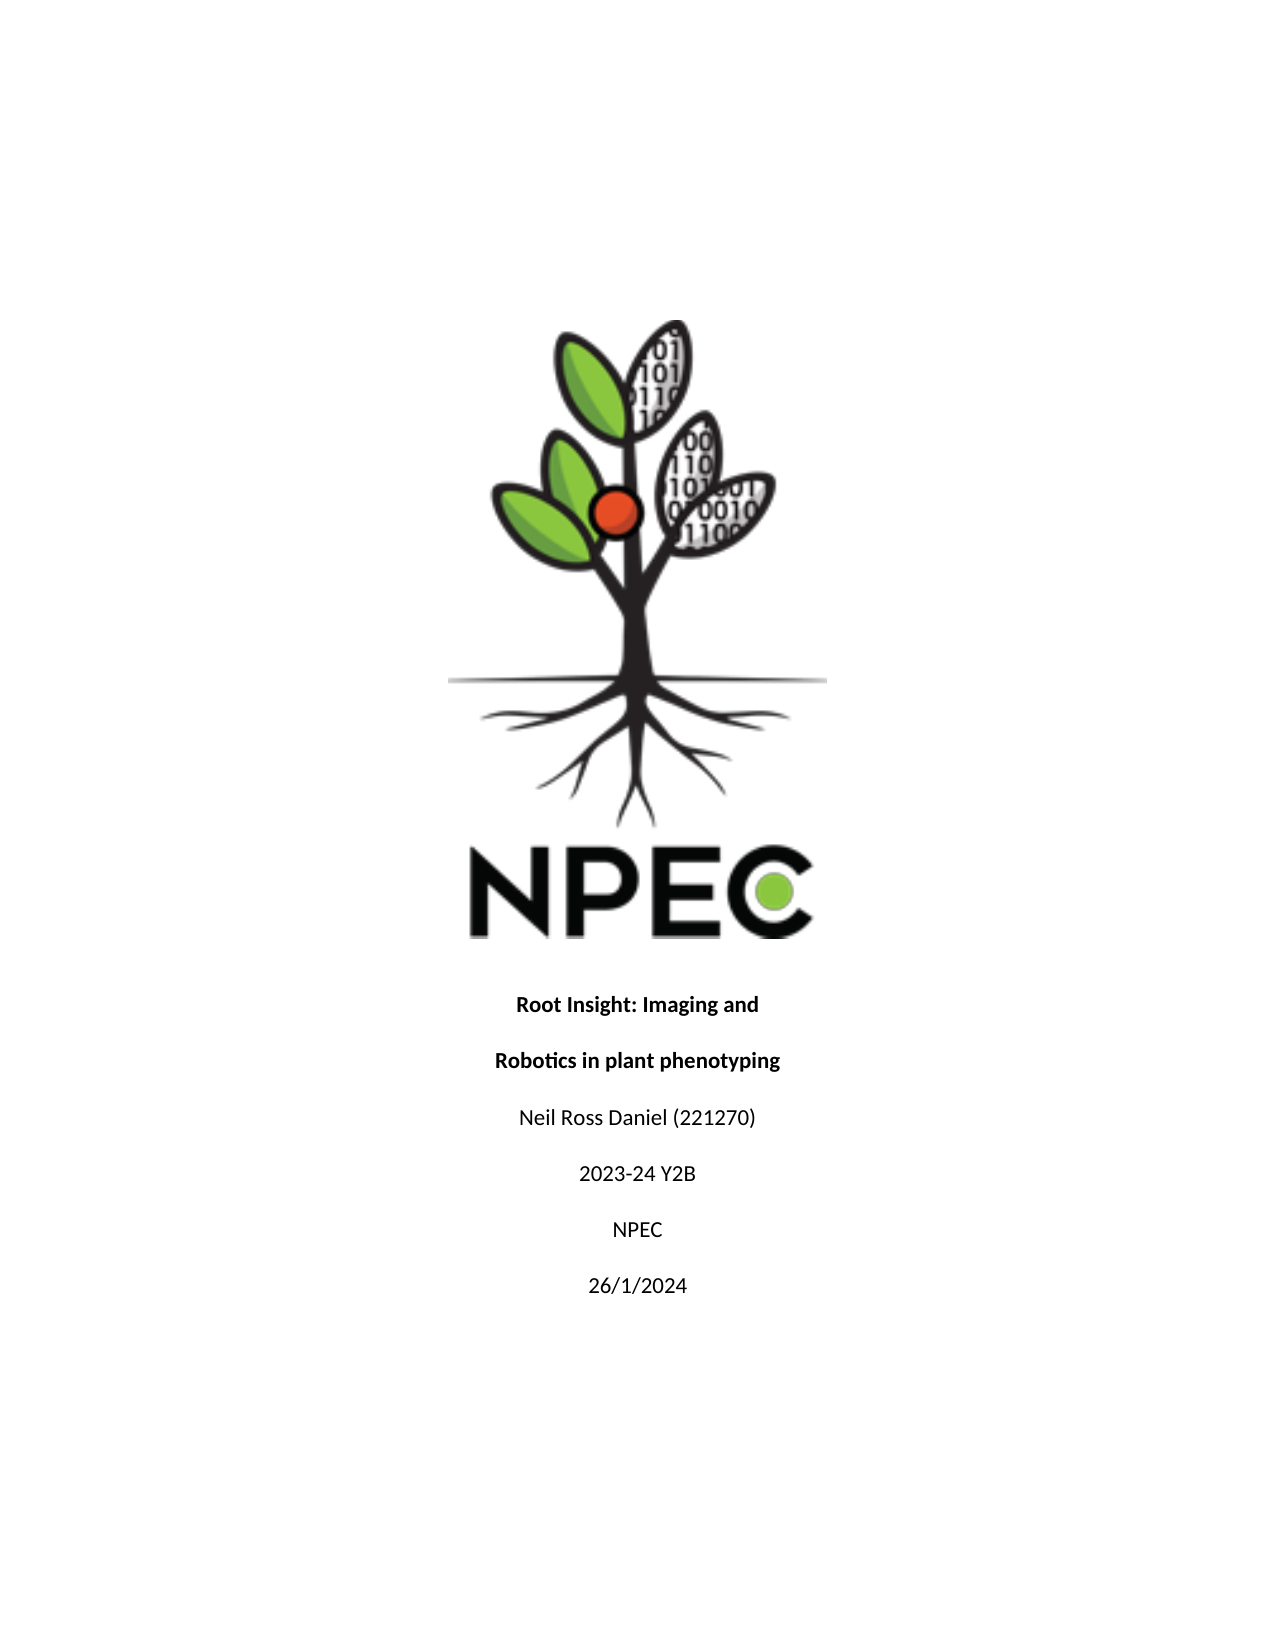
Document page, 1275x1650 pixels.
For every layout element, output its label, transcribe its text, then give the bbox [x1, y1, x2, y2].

picture [448, 320, 827, 939]
subtitle 2023-24 Y2B [150, 1159, 1125, 1187]
title Root Insight: Imaging and [150, 991, 1125, 1019]
subtitle Neil Ross Daniel (221270) [150, 1103, 1125, 1131]
subtitle NPEC 26/1/2024 [150, 1215, 1125, 1299]
title Robotics in plant phenotyping [150, 1047, 1125, 1075]
